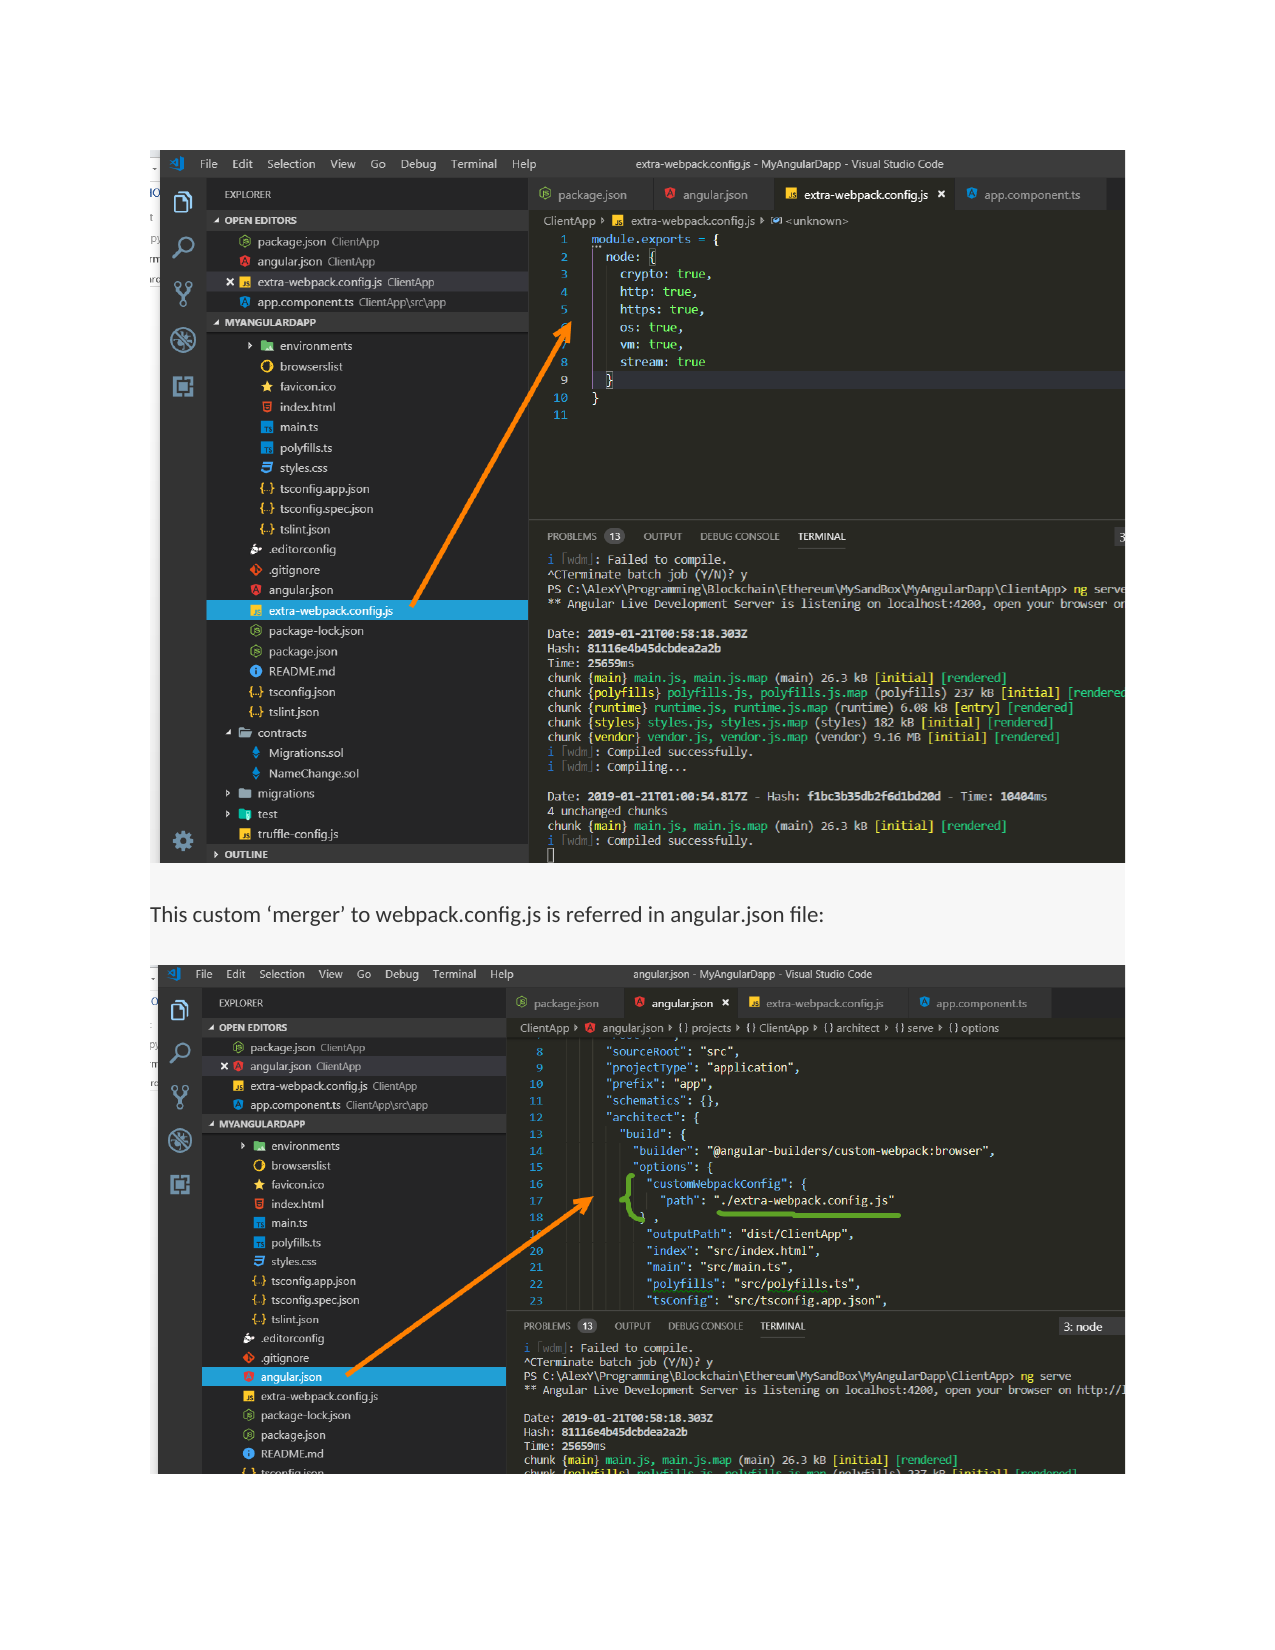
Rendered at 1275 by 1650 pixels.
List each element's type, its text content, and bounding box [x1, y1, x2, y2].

text This custom ‘merger’ to webpack.config.js is referred in angular.json file: [150, 900, 1125, 928]
picture [150, 150, 1125, 863]
picture [150, 965, 1125, 1474]
